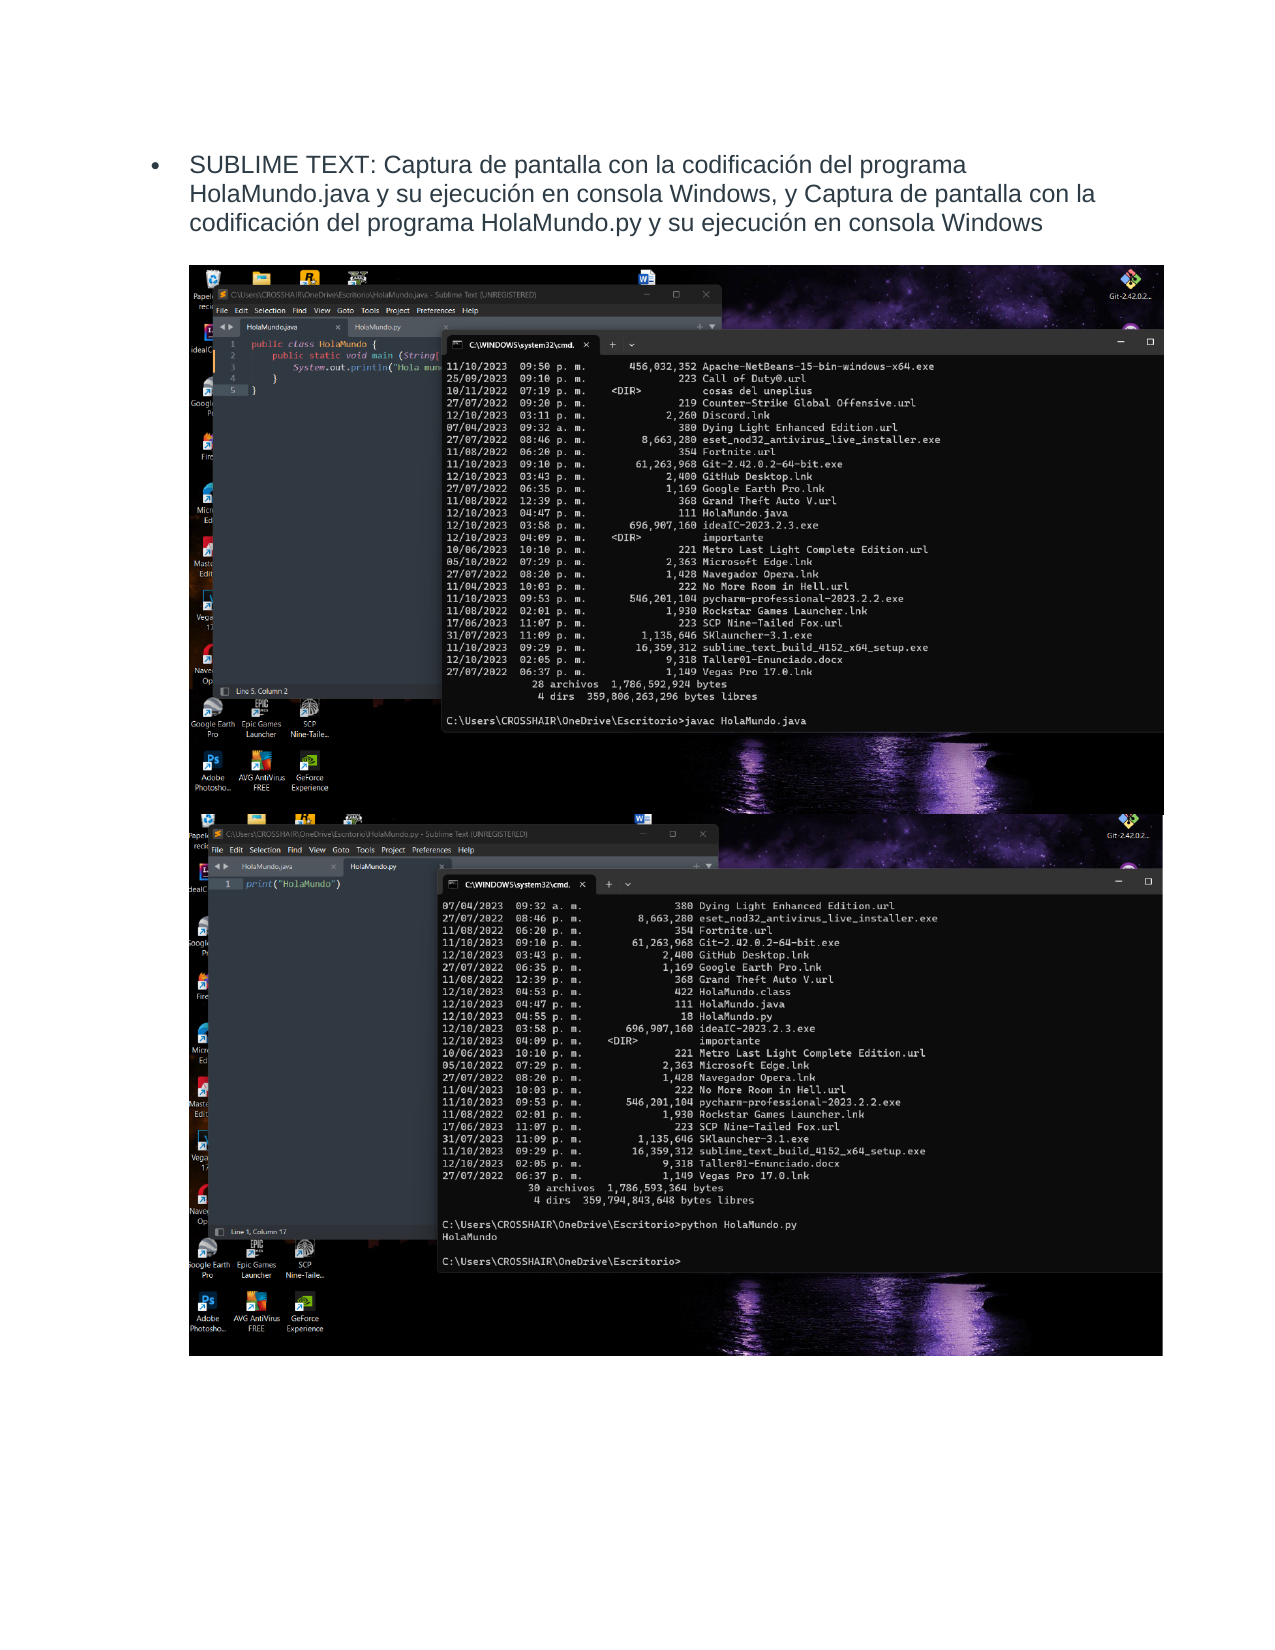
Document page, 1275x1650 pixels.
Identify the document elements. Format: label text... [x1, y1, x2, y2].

picture [189, 265, 1164, 1356]
list SUBLIME TEXT: Captura de pantalla con la codificación del programa HolaMundo.java y su ejecución en consola Windows, y Captura de pantalla con la codificación del programa HolaMundo.py y su ejecución en consola Windows [152, 150, 1125, 236]
